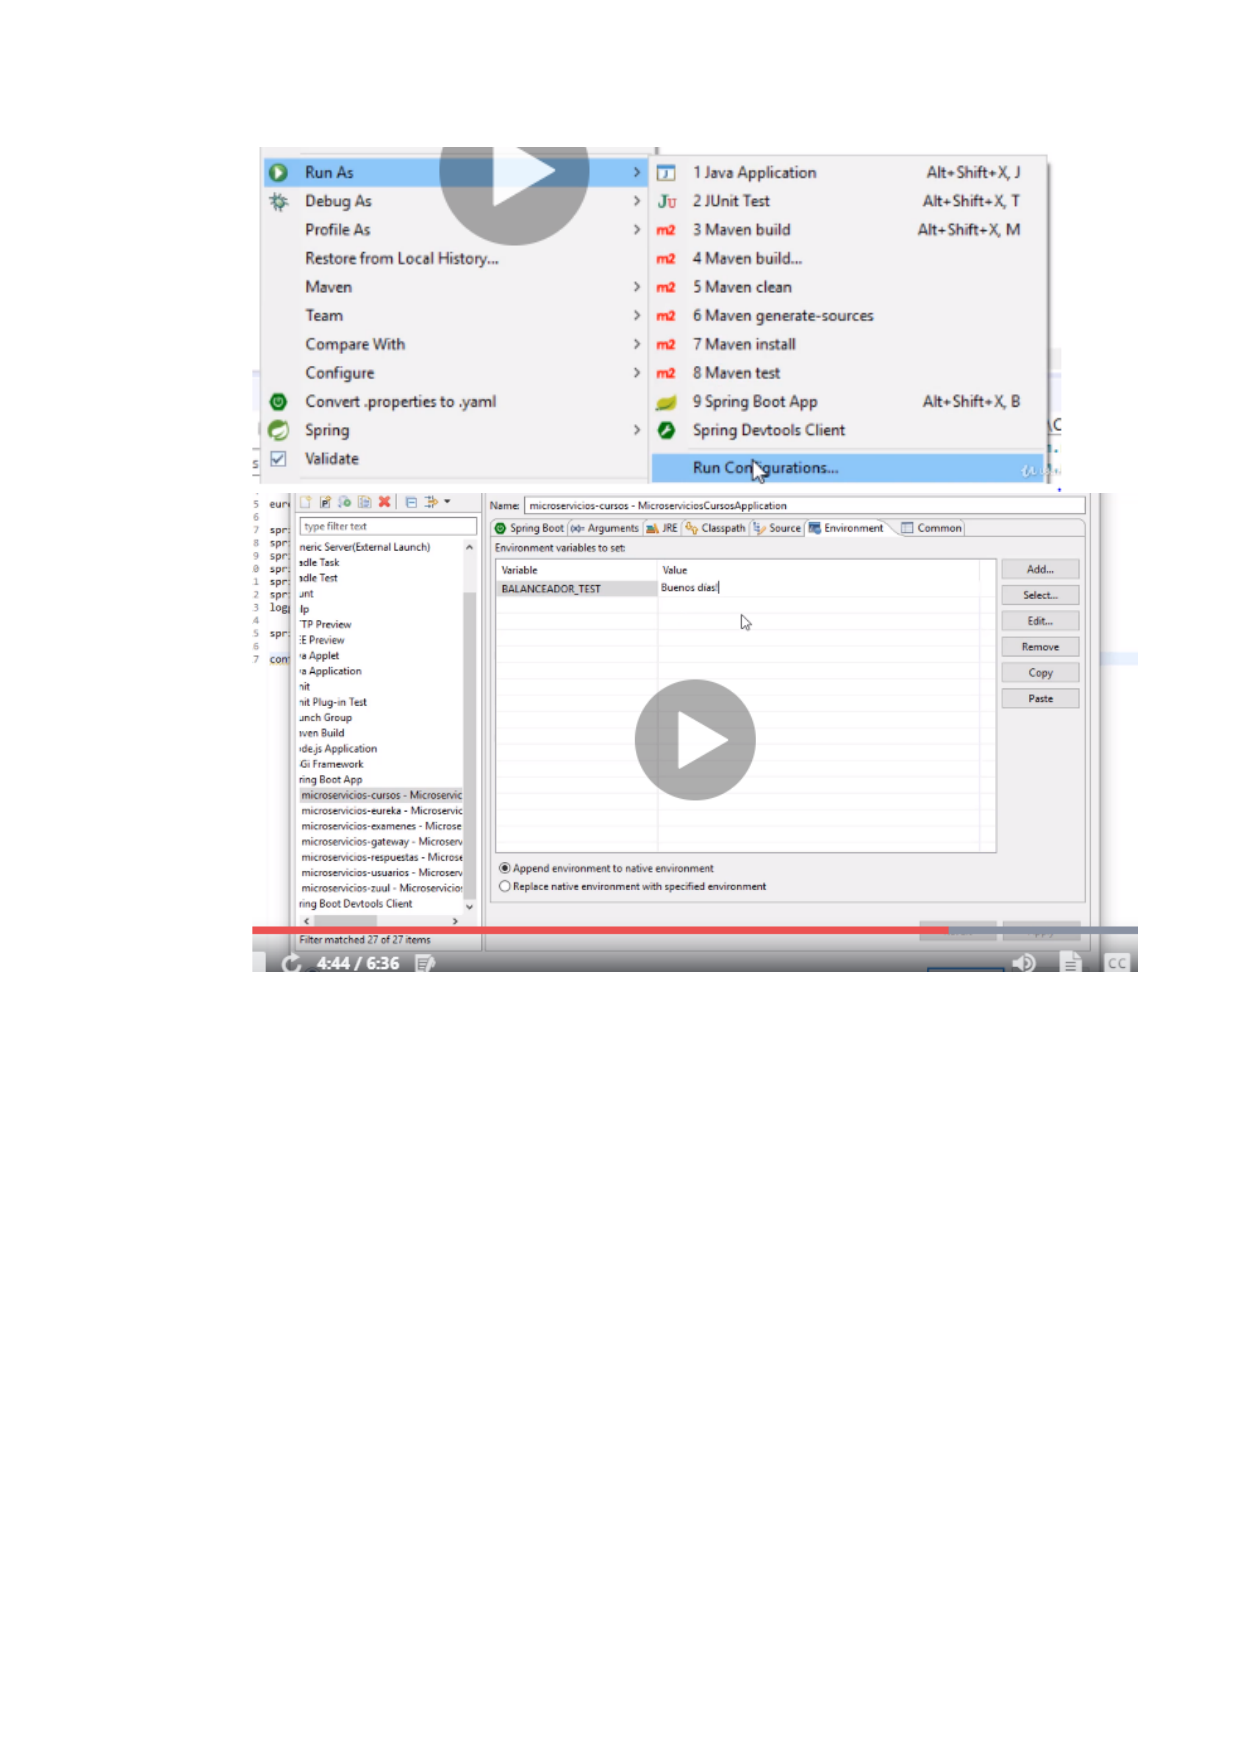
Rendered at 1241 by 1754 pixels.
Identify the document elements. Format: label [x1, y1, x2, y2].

picture [252, 147, 1062, 492]
picture [252, 493, 1138, 972]
